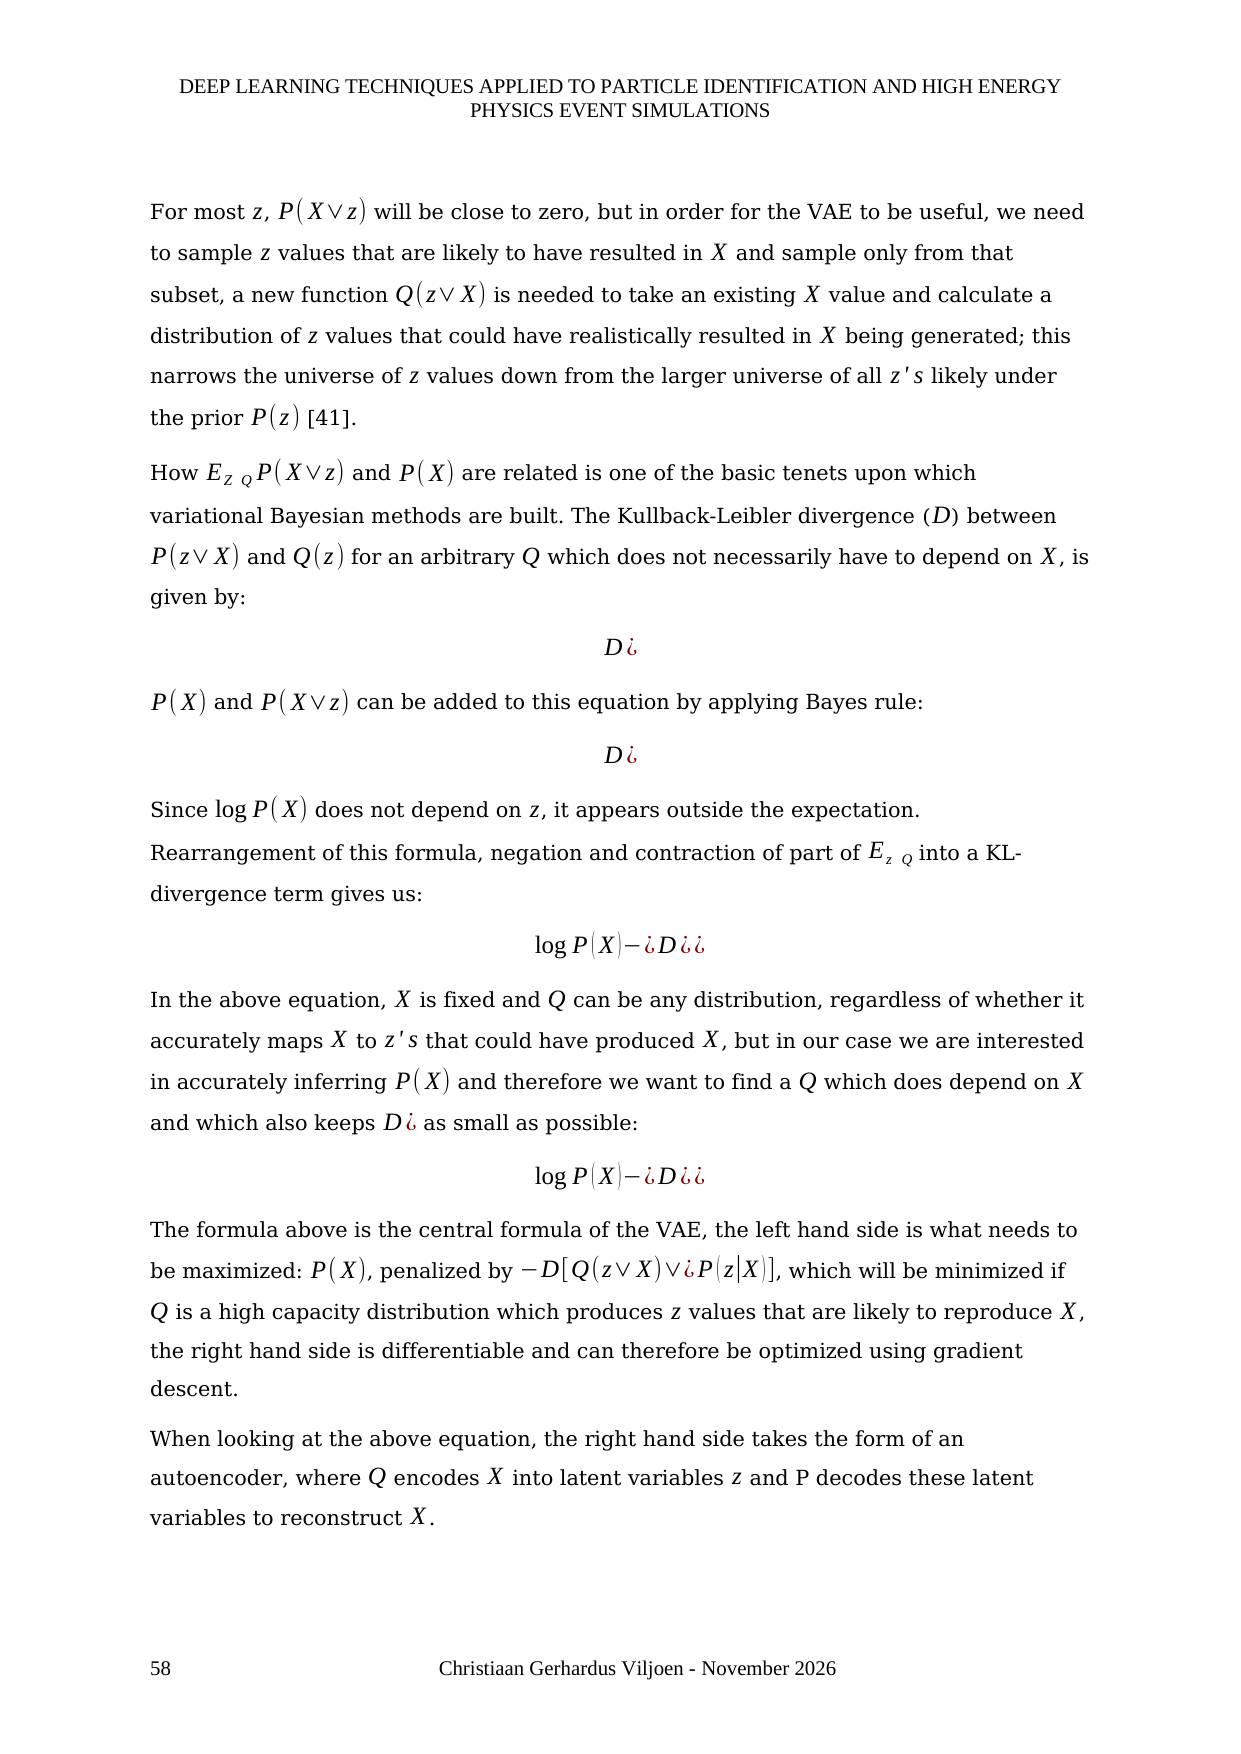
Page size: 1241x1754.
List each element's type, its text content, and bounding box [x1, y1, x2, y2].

text When looking at the above equation, the right hand side takes the form of an autoencoder, where encodes into latent variables and P decodes these latent variables to reconstruct . [150, 1426, 1090, 1531]
text Since does not depend on , it appears outside the expectation. Rearrangement of this formula, negation and contraction of part of into a KL-divergence term gives us: [150, 794, 1090, 905]
text How and are related is one of the basic tenets upon which variational Bayesian methods are built. The Kullback-Leibler divergence () between and for an arbitrary which does not necessarily have to depend on , is given by: [150, 457, 1090, 609]
text For most , will be close to zero, but in order for the VAE to be useful, we need to sample values that are likely to have resulted in and sample only from that subset, a new function is needed to take an existing value and calculate a distribution of values that could have realistically resulted in being generated; this narrows the universe of values down from the larger universe of all likely under the prior . [150, 196, 1090, 432]
text In the above equation, is fixed and can be any distribution, regardless of whether it accurately maps to that could have produced , but in our case we are interested in accurately inferring and therefore we want to find a which does depend on and which also keeps as small as possible: [150, 986, 1090, 1136]
text The formula above is the central formula of the VAE, the left hand side is what needs to be maximized: , penalized by , which will be minimized if is a high capacity distribution which produces values that are likely to reproduce , the right hand side is differentiable and can therefore be optimized using gradient descent. [150, 1217, 1090, 1401]
text and can be added to this equation by applying Bayes rule: [150, 686, 1090, 716]
